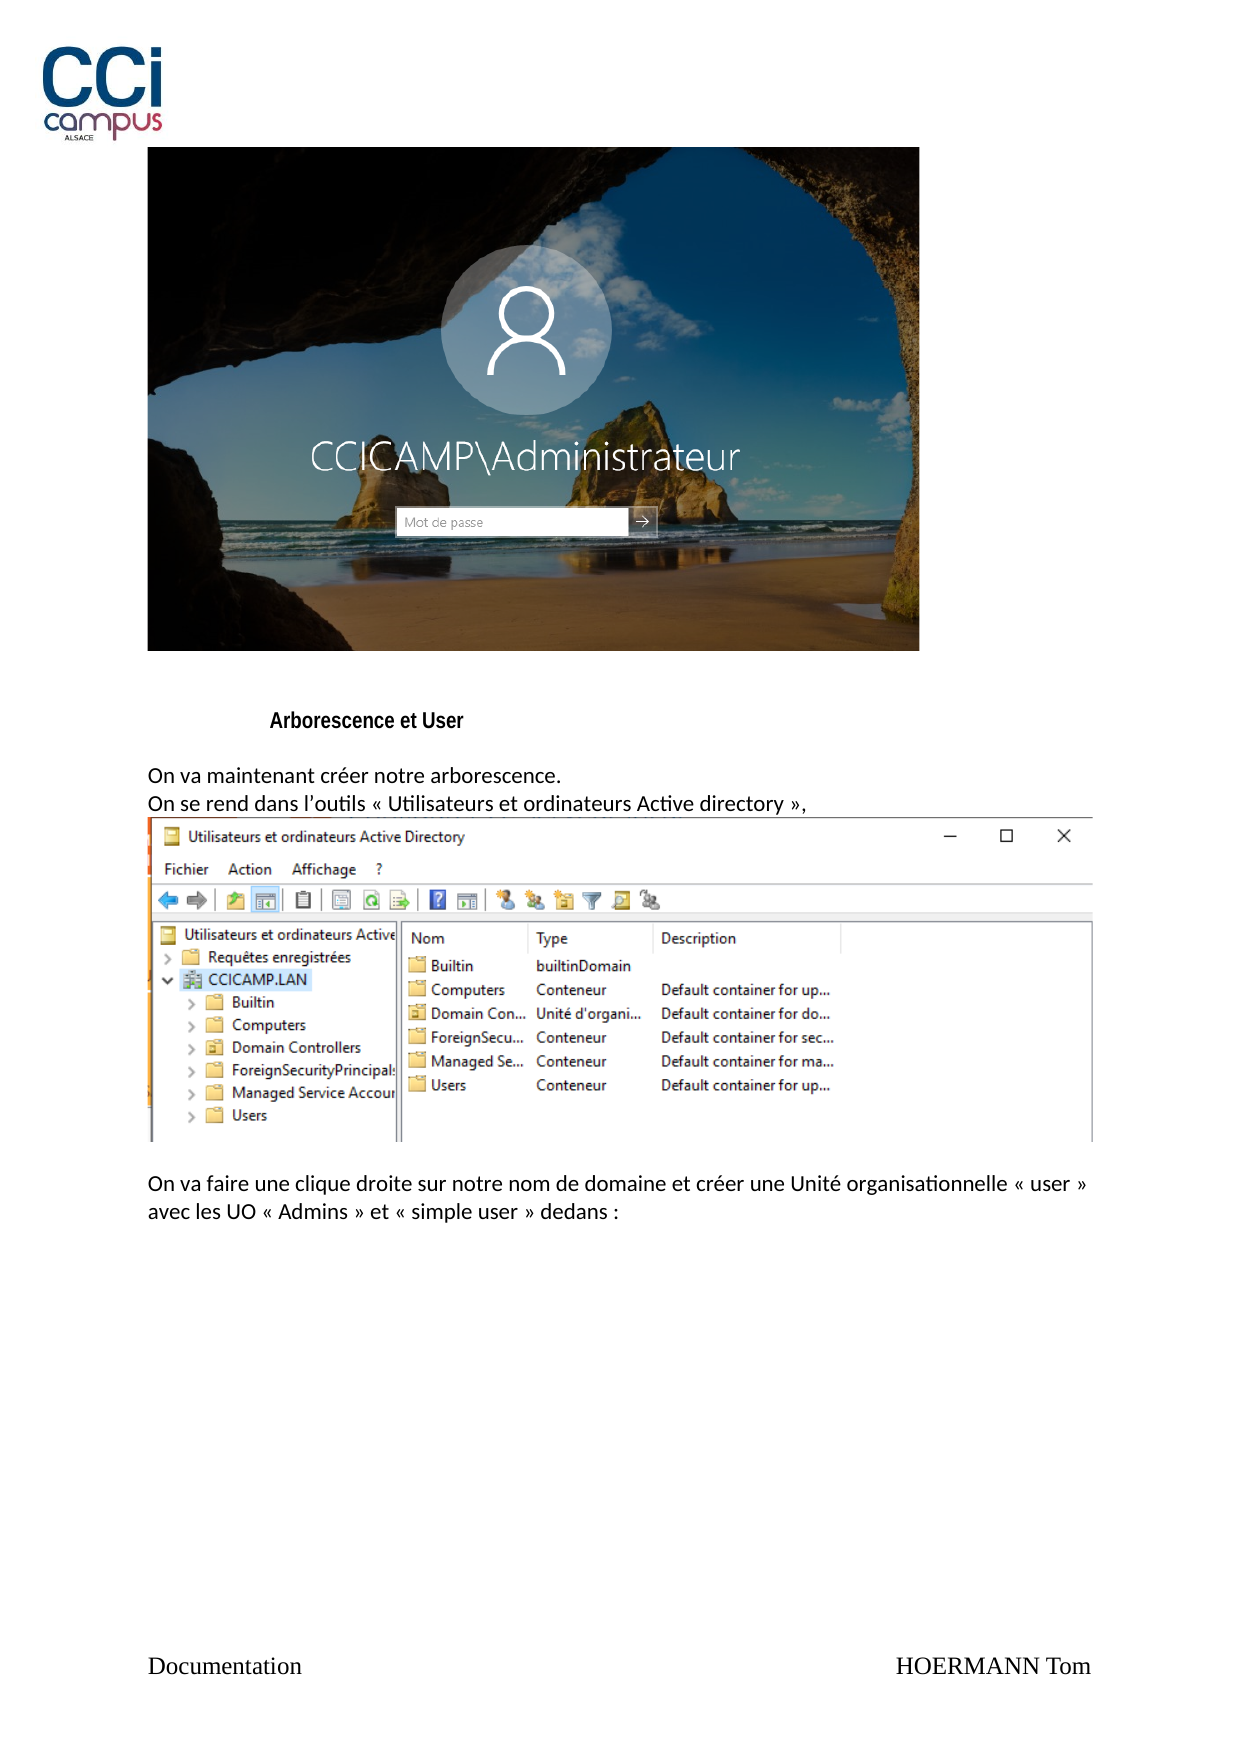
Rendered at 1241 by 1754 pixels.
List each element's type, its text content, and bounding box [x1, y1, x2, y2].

text On va faire une clique droite sur notre nom de domaine et créer une Unité organisationnelle « user » avec les UO « Admins » et « simple user » dedans : [148, 1169, 1093, 1225]
subtitle Arborescence et User [269, 707, 1093, 733]
picture [35, 26, 920, 651]
picture [147, 817, 1093, 1142]
text On se rend dans l’outils « Utilisateurs et ordinateurs Active directory », [148, 789, 1093, 817]
text On va maintenant créer notre arborescence. [148, 761, 1093, 789]
